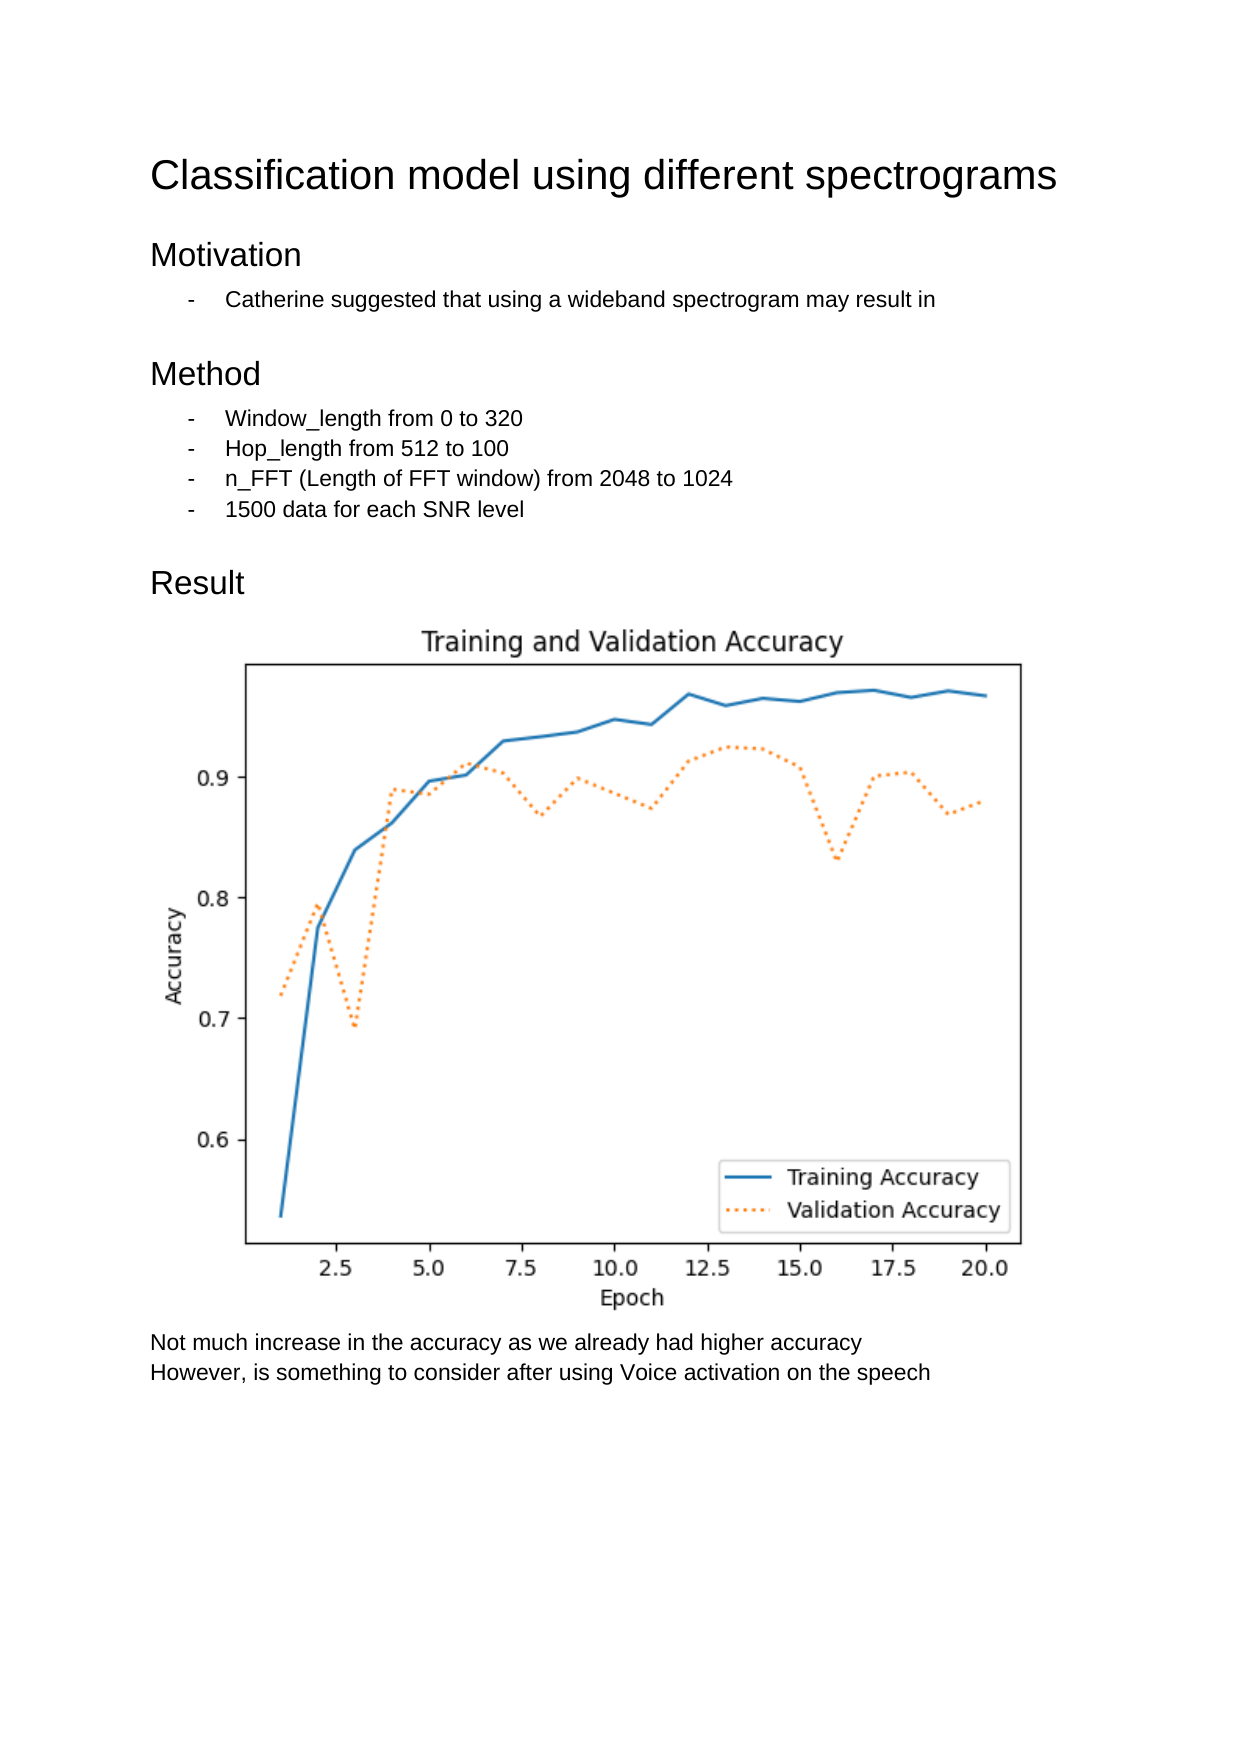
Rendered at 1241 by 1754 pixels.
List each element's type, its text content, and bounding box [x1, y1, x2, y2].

subtitle Method [150, 354, 1090, 392]
list Catherine suggested that using a wideband spectrogram may result in [187, 286, 1090, 313]
picture [150, 614, 1036, 1326]
list Window_length from 0 to 320 [187, 405, 1090, 431]
subtitle Classification model using different spectrograms [150, 150, 1090, 198]
subtitle Result [150, 563, 1090, 602]
subtitle Motivation [150, 235, 1090, 274]
text However, is something to consider after using Voice activation on the speech [150, 1359, 1090, 1386]
list Hop_length from 512 to 100 [187, 435, 1090, 462]
list 1500 data for each SNR level [187, 496, 1090, 522]
list n_FFT (Length of FFT window) from 2048 to 1024 [187, 465, 1090, 492]
text Not much increase in the accuracy as we already had higher accuracy [150, 1329, 1090, 1355]
